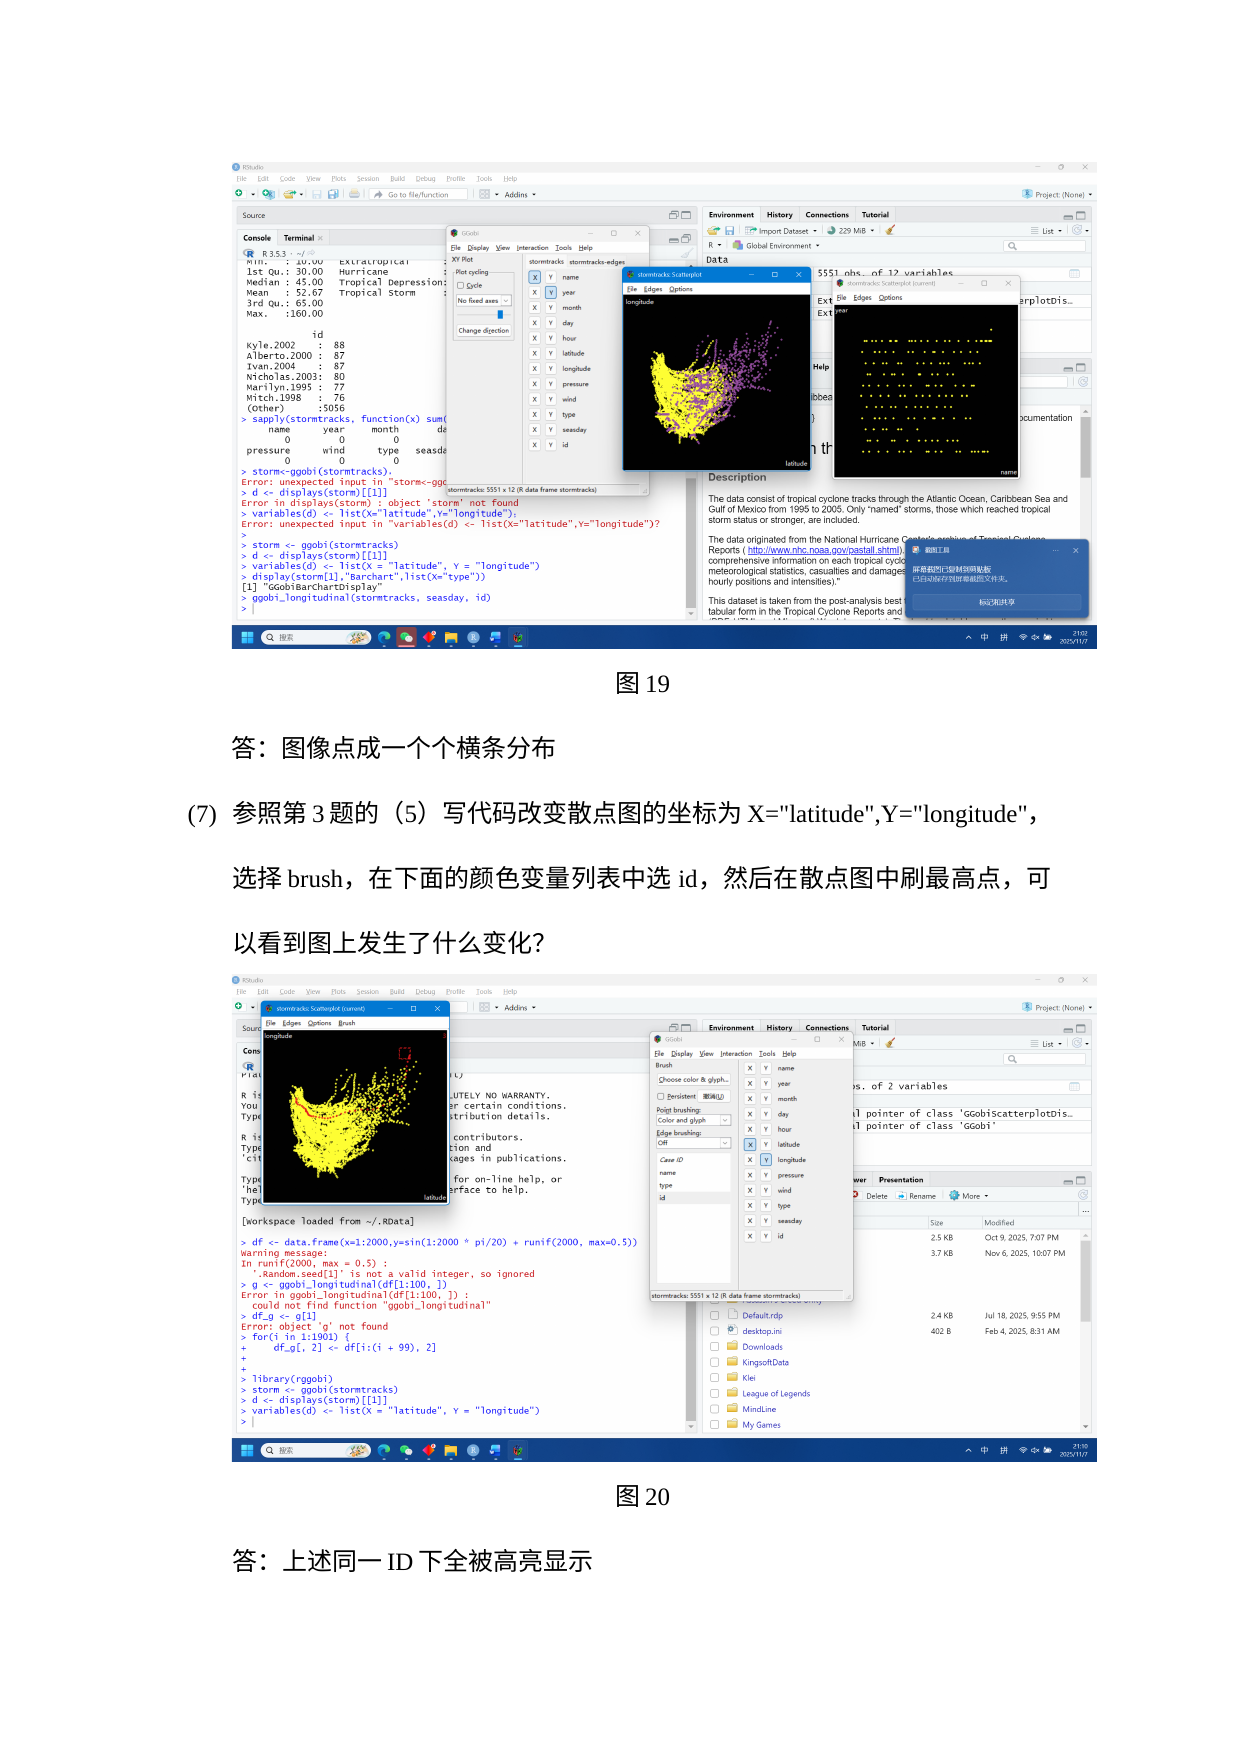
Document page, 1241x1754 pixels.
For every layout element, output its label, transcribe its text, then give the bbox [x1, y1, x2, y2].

list 参照第3题的（5）写代码改变散点图的坐标为X="latitude",Y="longitude"，选择brush，在下面的颜色变量列表中选id，然后在散点图中刷最高点，可以看到图上发生了什么变化？ [187, 779, 1053, 974]
list 图20 [232, 1462, 1053, 1527]
picture [231, 974, 1097, 1462]
list 图19 [232, 649, 1053, 714]
picture [231, 162, 1097, 649]
text 答：图像点成一个个横条分布 [187, 714, 1053, 779]
list 答：上述同一ID下全被高亮显示 [232, 1527, 1053, 1592]
